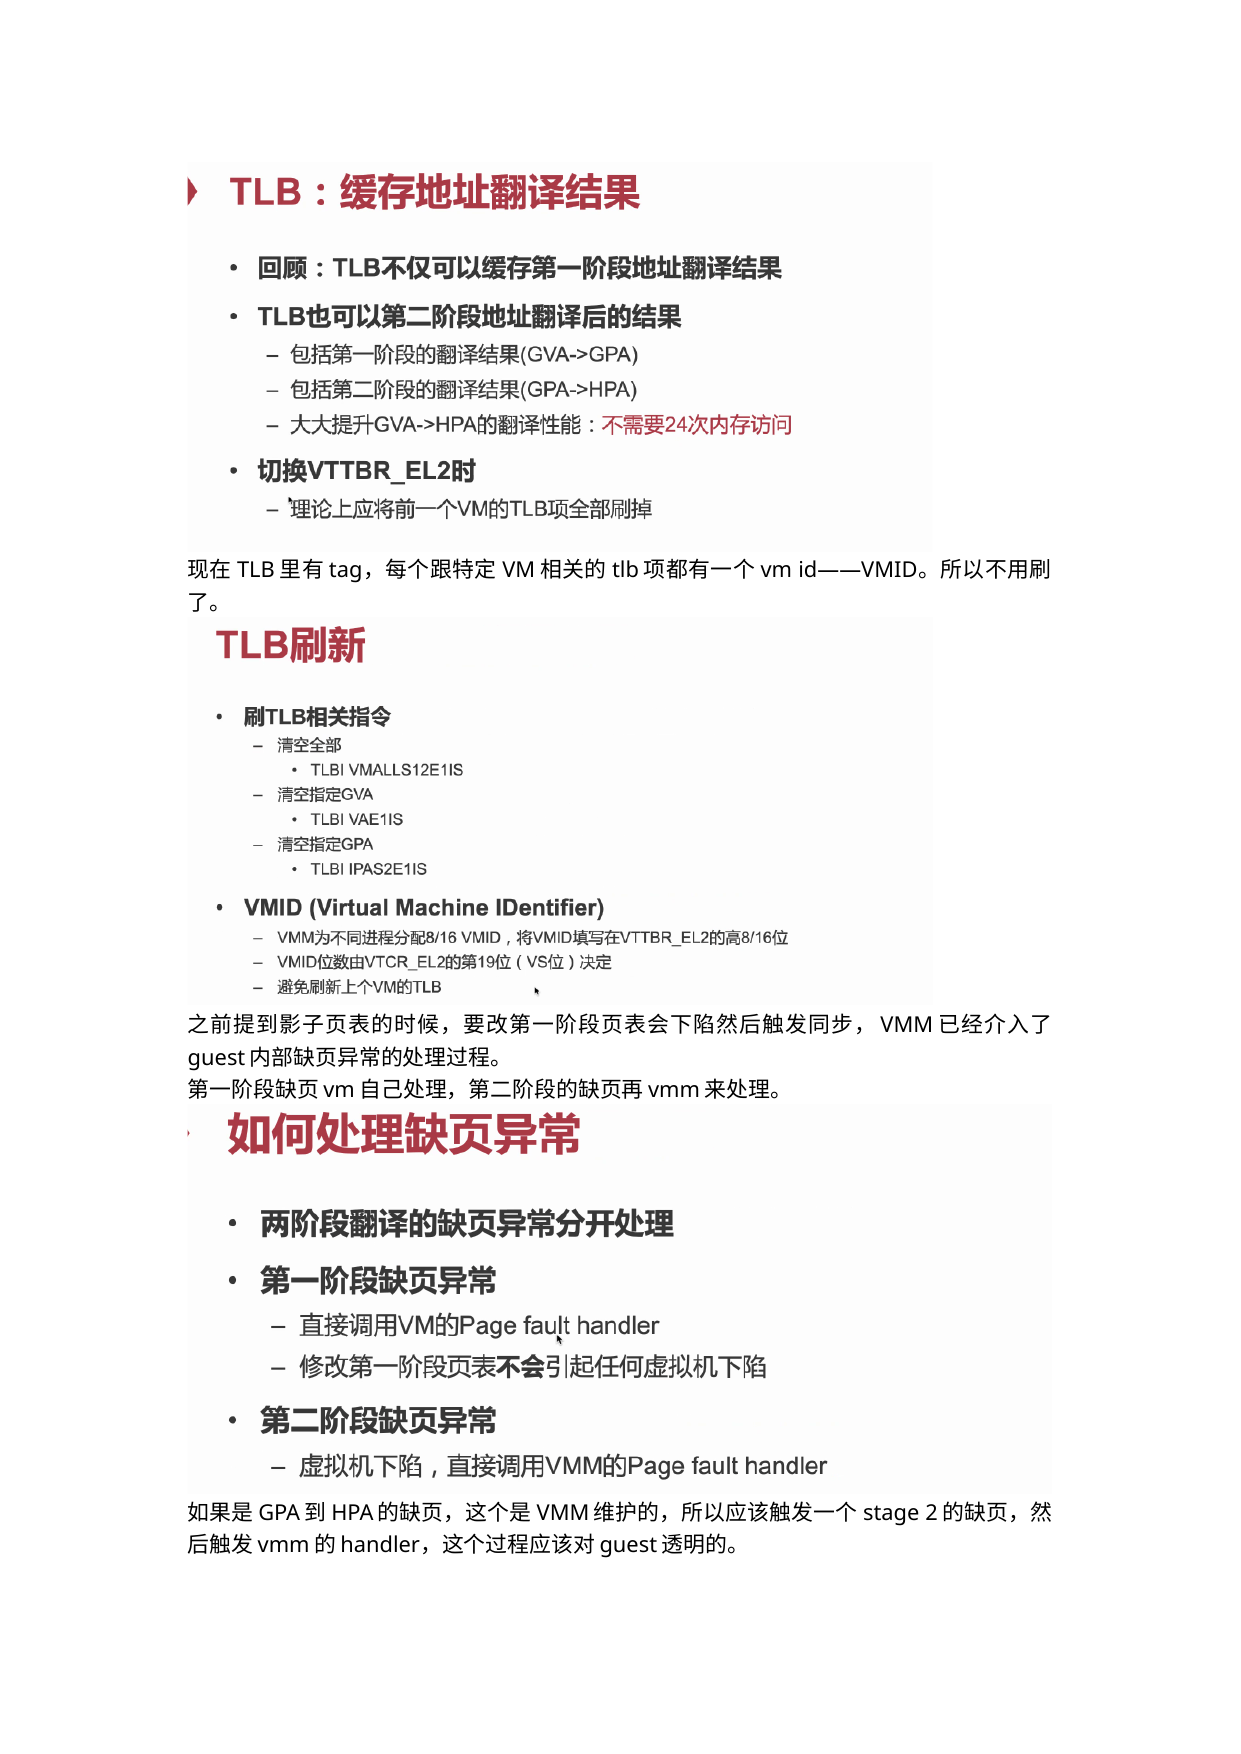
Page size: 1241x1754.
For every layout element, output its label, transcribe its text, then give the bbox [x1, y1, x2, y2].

picture [187, 1104, 1053, 1494]
text 现在TLB里有tag，每个跟特定VM相关的tlb项都有一个vm id——VMID。所以不用刷了。 [187, 552, 1053, 617]
text 如果是GPA到HPA的缺页，这个是VMM维护的，所以应该触发一个stage 2的缺页，然后触发vmm的handler，这个过程应该对guest透明的。 [187, 1494, 1053, 1559]
picture [187, 617, 933, 1005]
text 之前提到影子页表的时候，要改第一阶段页表会下陷然后触发同步，VMM已经介入了guest内部缺页异常的处理过程。 [187, 1007, 1053, 1072]
text 第一阶段缺页vm自己处理，第二阶段的缺页再vmm来处理。 [187, 1072, 1053, 1104]
picture [187, 162, 933, 552]
